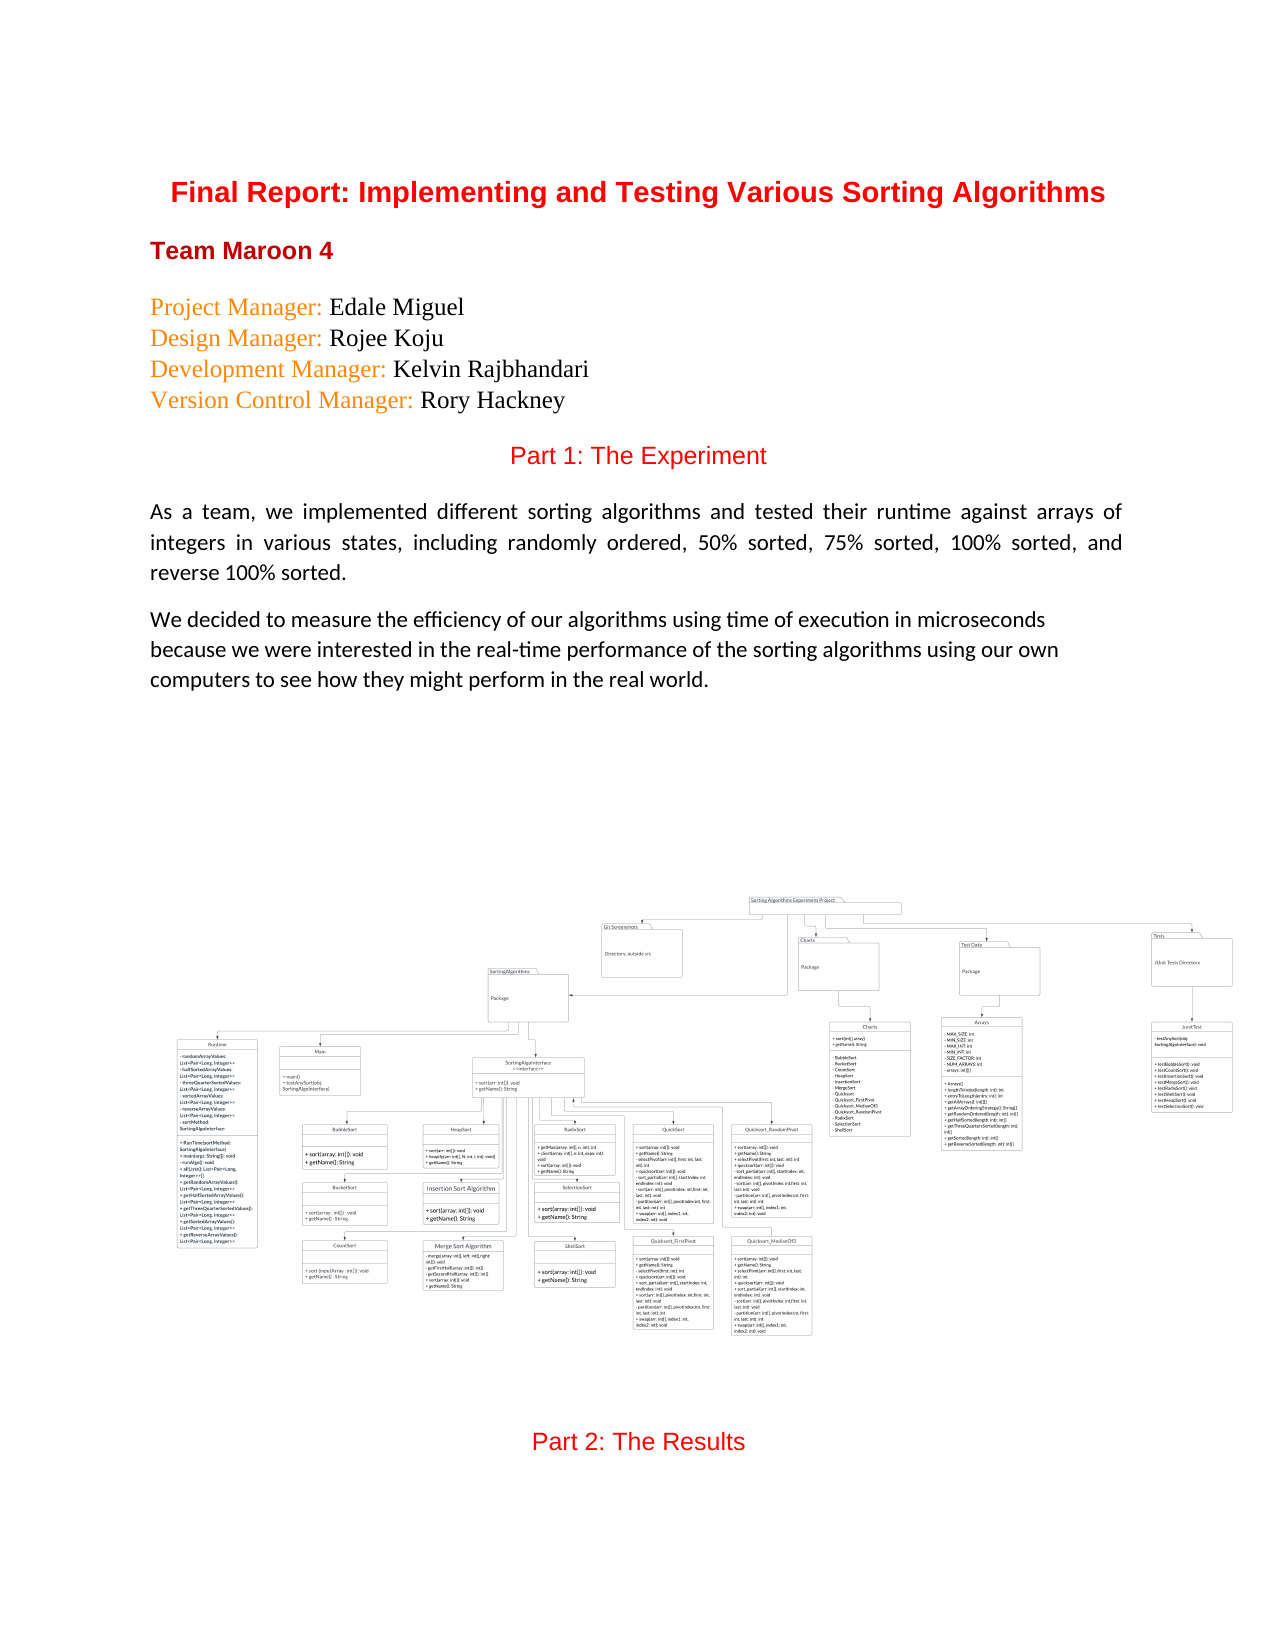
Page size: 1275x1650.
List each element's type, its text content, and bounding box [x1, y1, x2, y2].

text Team Maroon 4 [150, 236, 1127, 265]
text Project Manager: Edale Miguel Design Manager: Rojee Koju Development Manager: Kelvin Rajbhandari Version Control Manager: Rory Hackney [150, 292, 1127, 414]
text Part 1: The Experiment [150, 441, 1127, 470]
text We decided to measure the efficiency of our algorithms using time of execution in microseconds because we were interested in the real-time performance of the sorting algorithms using our own computers to see how they might perform in the real world. [150, 605, 1125, 693]
text Final Report: Implementing and Testing Various Sorting Algorithms [150, 175, 1127, 208]
text Part 2: The Results [150, 1427, 1127, 1456]
text As a team, we implemented different sorting algorithms and tested their runtime against arrays of integers in various states, including randomly ordered, 50% sorted, 75% sorted, 100% sorted, and reverse 100% sorted. [150, 497, 1125, 586]
